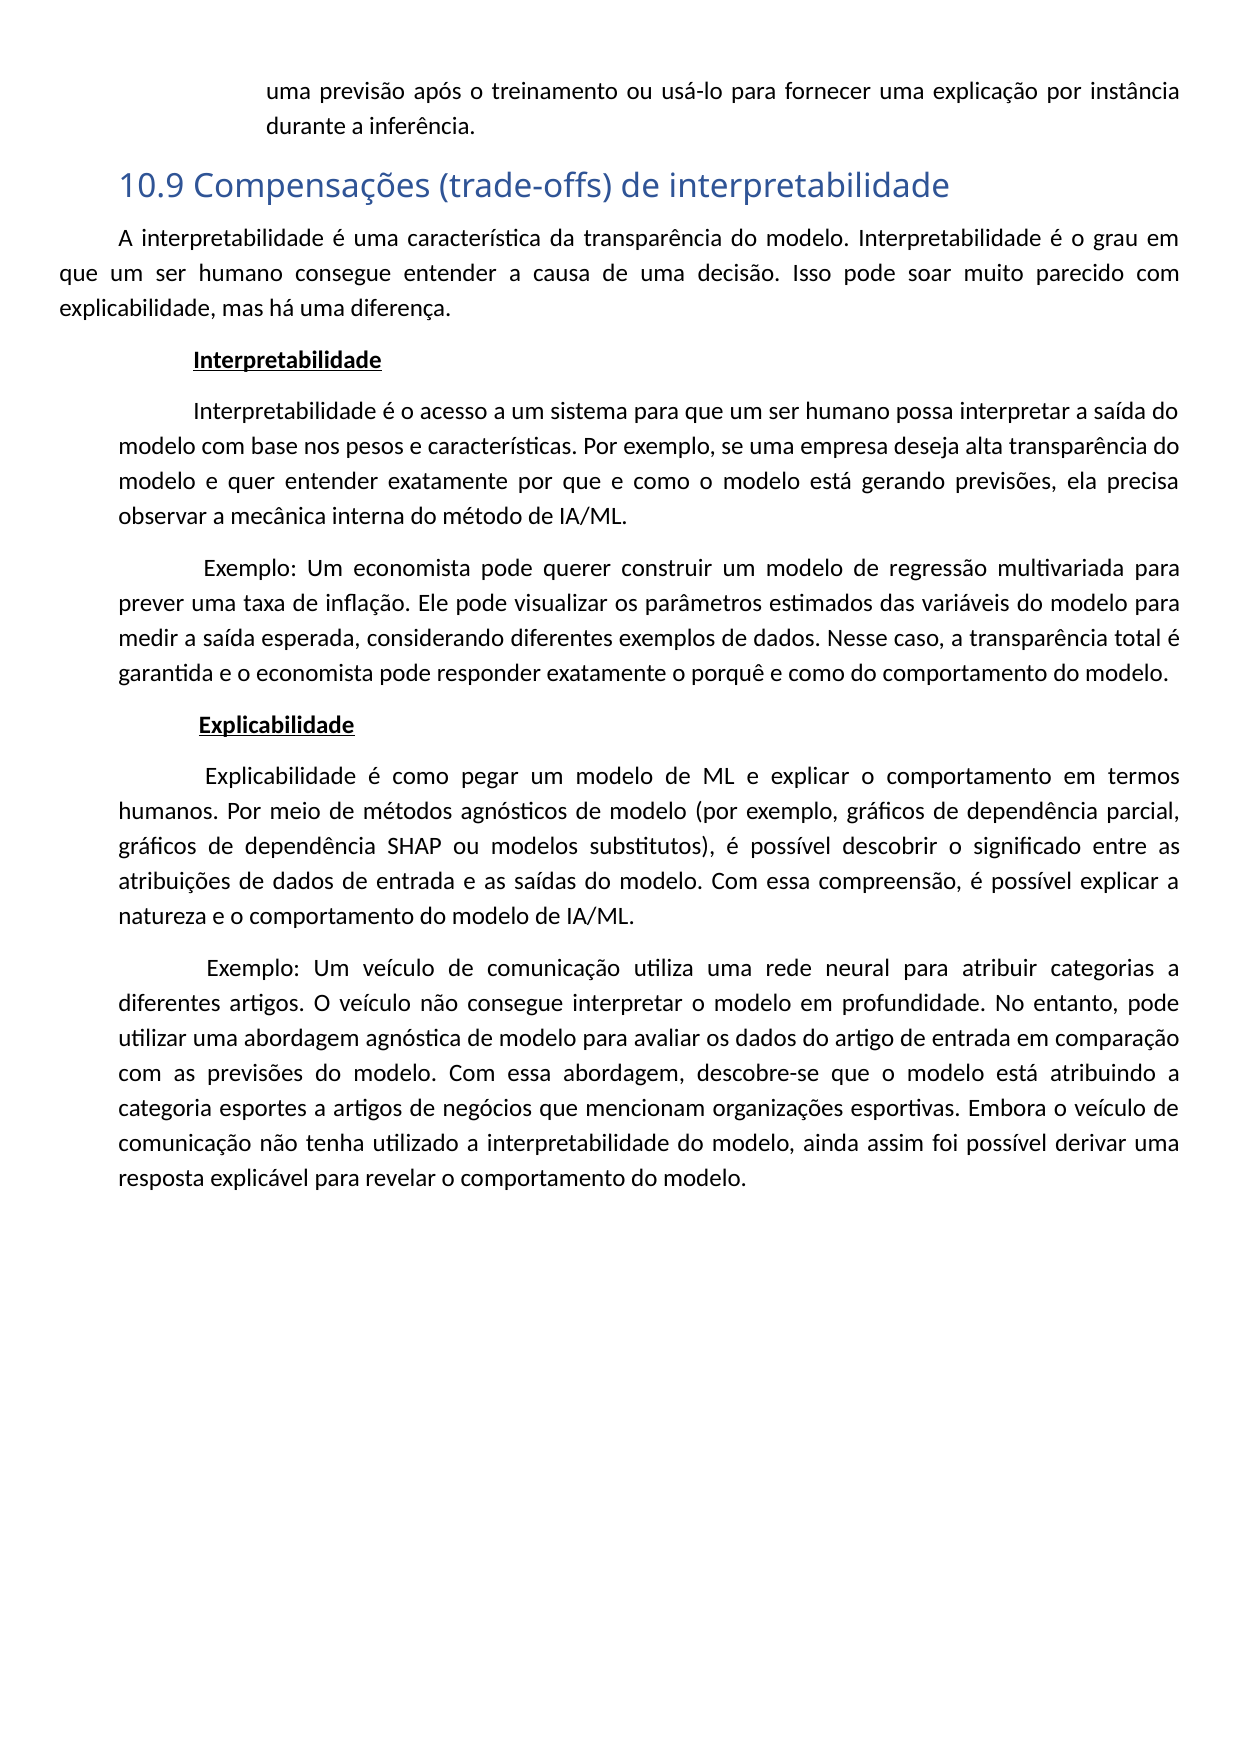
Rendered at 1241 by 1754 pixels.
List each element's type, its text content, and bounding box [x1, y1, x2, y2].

text Interpretabilidade [118, 344, 1181, 374]
text Interpretabilidade é o acesso a um sistema para que um ser humano possa interpretar a saída do modelo com base nos pesos e características. Por exemplo, se uma empresa deseja alta transparência do modelo e quer entender exatamente por que e como o modelo está gerando previsões, ela precisa observar a mecânica interna do método de IA/ML. [118, 396, 1181, 531]
subtitle 10.9 Compensações (trade-offs) de interpretabilidade [59, 162, 1181, 207]
text Explicabilidade [118, 709, 1181, 739]
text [266, 75, 1181, 141]
text Exemplo: Um veículo de comunicação utiliza uma rede neural para atribuir categorias a diferentes artigos. O veículo não consegue interpretar o modelo em profundidade. No entanto, pode utilizar uma abordagem agnóstica de modelo para avaliar os dados do artigo de entrada em comparação com as previsões do modelo. Com essa abordagem, descobre-se que o modelo está atribuindo a categoria esportes a artigos de negócios que mencionam organizações esportivas. Embora o veículo de comunicação não tenha utilizado a interpretabilidade do modelo, ainda assim foi possível derivar uma resposta explicável para revelar o comportamento do modelo. [118, 952, 1181, 1193]
text Exemplo: Um economista pode querer construir um modelo de regressão multivariada para prever uma taxa de inflação. Ele pode visualizar os parâmetros estimados das variáveis do modelo para medir a saída esperada, considerando diferentes exemplos de dados. Nesse caso, a transparência total é garantida e o economista pode responder exatamente o porquê e como do comportamento do modelo. [118, 552, 1181, 688]
text A interpretabilidade é uma característica da transparência do modelo. Interpretabilidade é o grau em que um ser humano consegue entender a causa de uma decisão. Isso pode soar muito parecido com explicabilidade, mas há uma diferença. [59, 222, 1181, 323]
text Explicabilidade é como pegar um modelo de ML e explicar o comportamento em termos humanos. Por meio de métodos agnósticos de modelo (por exemplo, gráficos de dependência parcial, gráficos de dependência SHAP ou modelos substitutos), é possível descobrir o significado entre as atribuições de dados de entrada e as saídas do modelo. Com essa compreensão, é possível explicar a natureza e o comportamento do modelo de IA/ML. [118, 761, 1181, 931]
